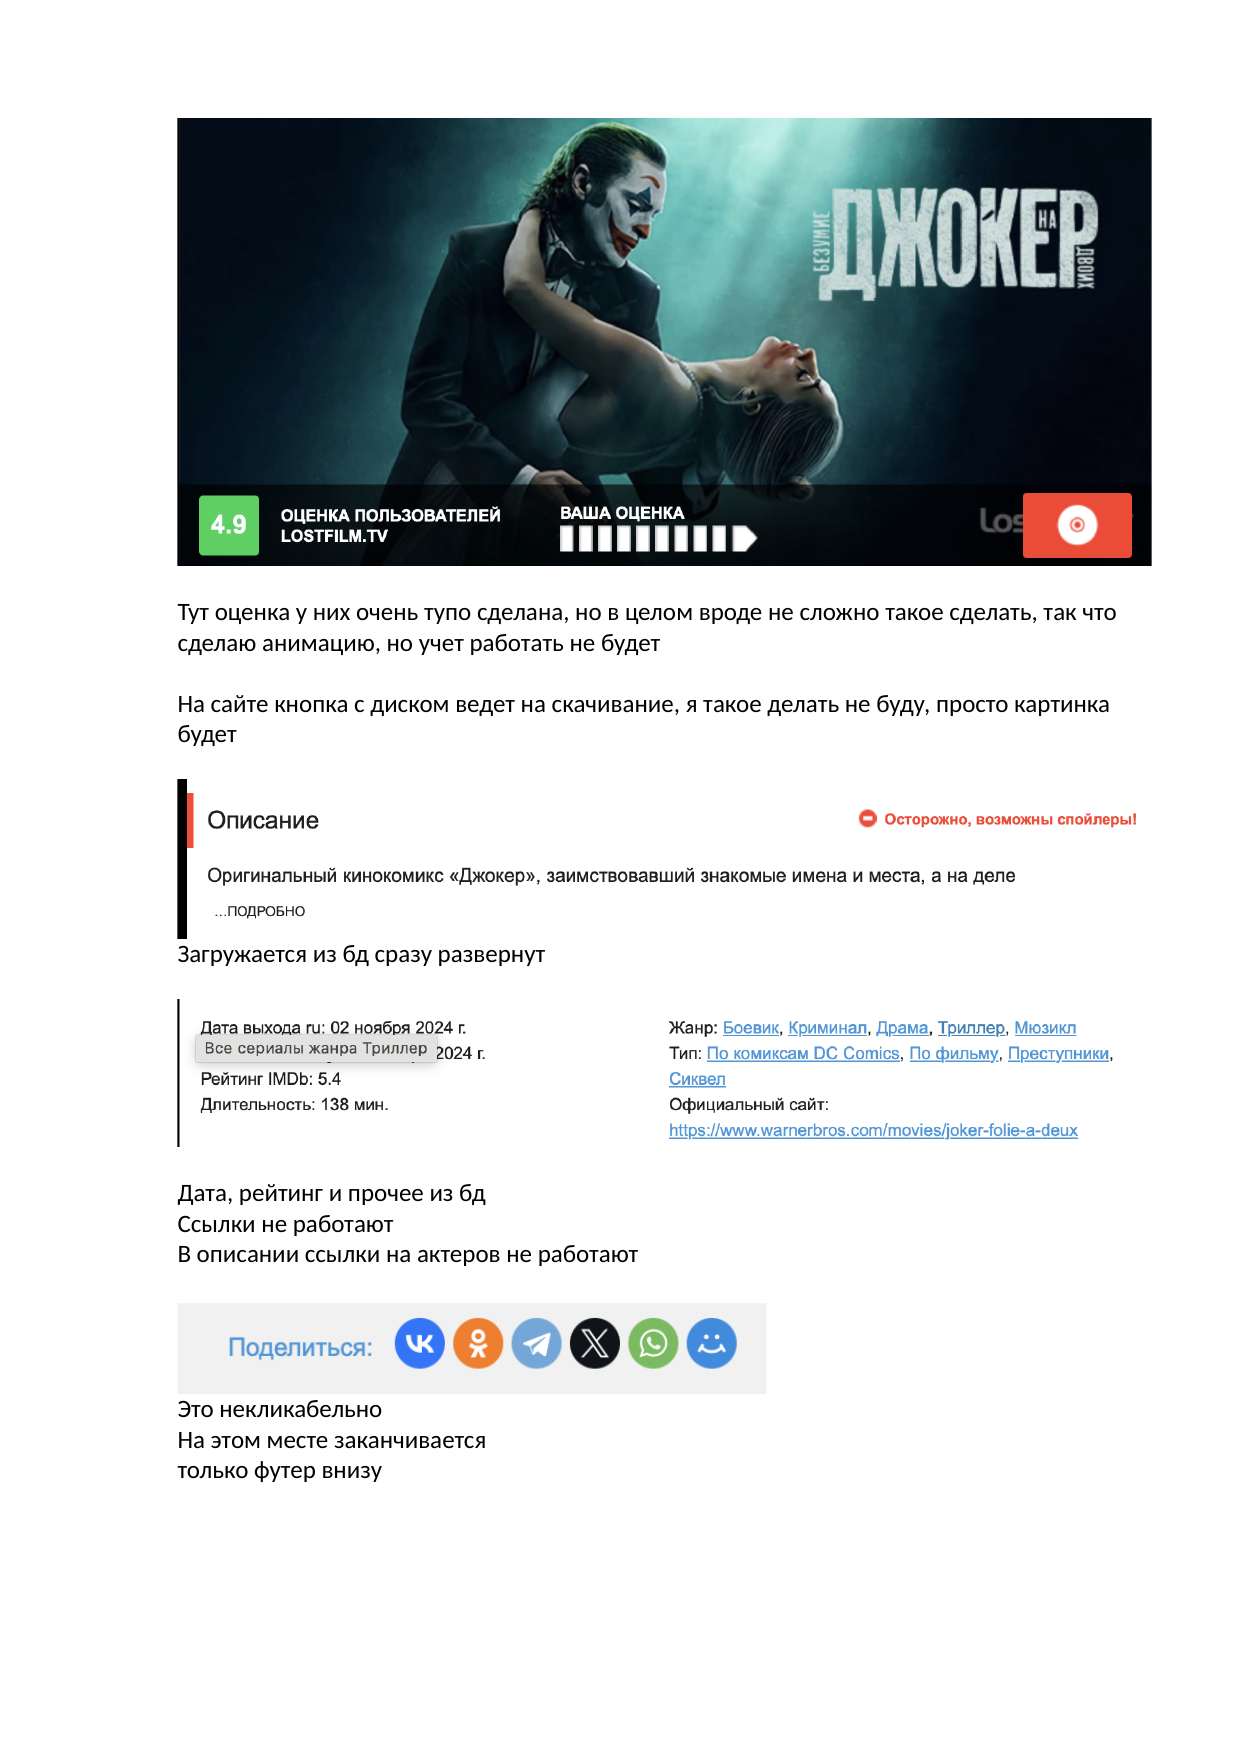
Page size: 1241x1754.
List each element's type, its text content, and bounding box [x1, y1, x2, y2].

picture [177, 779, 1152, 939]
text На сайте кнопка с диском ведет на скачивание, я такое делать не буду, просто картинка будет [177, 688, 1152, 749]
picture [177, 999, 1152, 1147]
picture [177, 1299, 767, 1394]
text Дата, рейтинг и прочее из бд [177, 1177, 1152, 1208]
picture [177, 118, 1152, 566]
text Тут оценка у них очень тупо сделана, но в целом вроде не сложно такое сделать, так что сделаю анимацию, но учет работать не будет [177, 596, 1152, 657]
text Ссылки не работают [177, 1208, 1152, 1238]
text В описании ссылки на актеров не работают [177, 1238, 1152, 1269]
text Это некликабельно На этом месте заканчивается только футер внизу [177, 1393, 1152, 1485]
text Загружается из бд сразу развернут [177, 939, 1152, 969]
